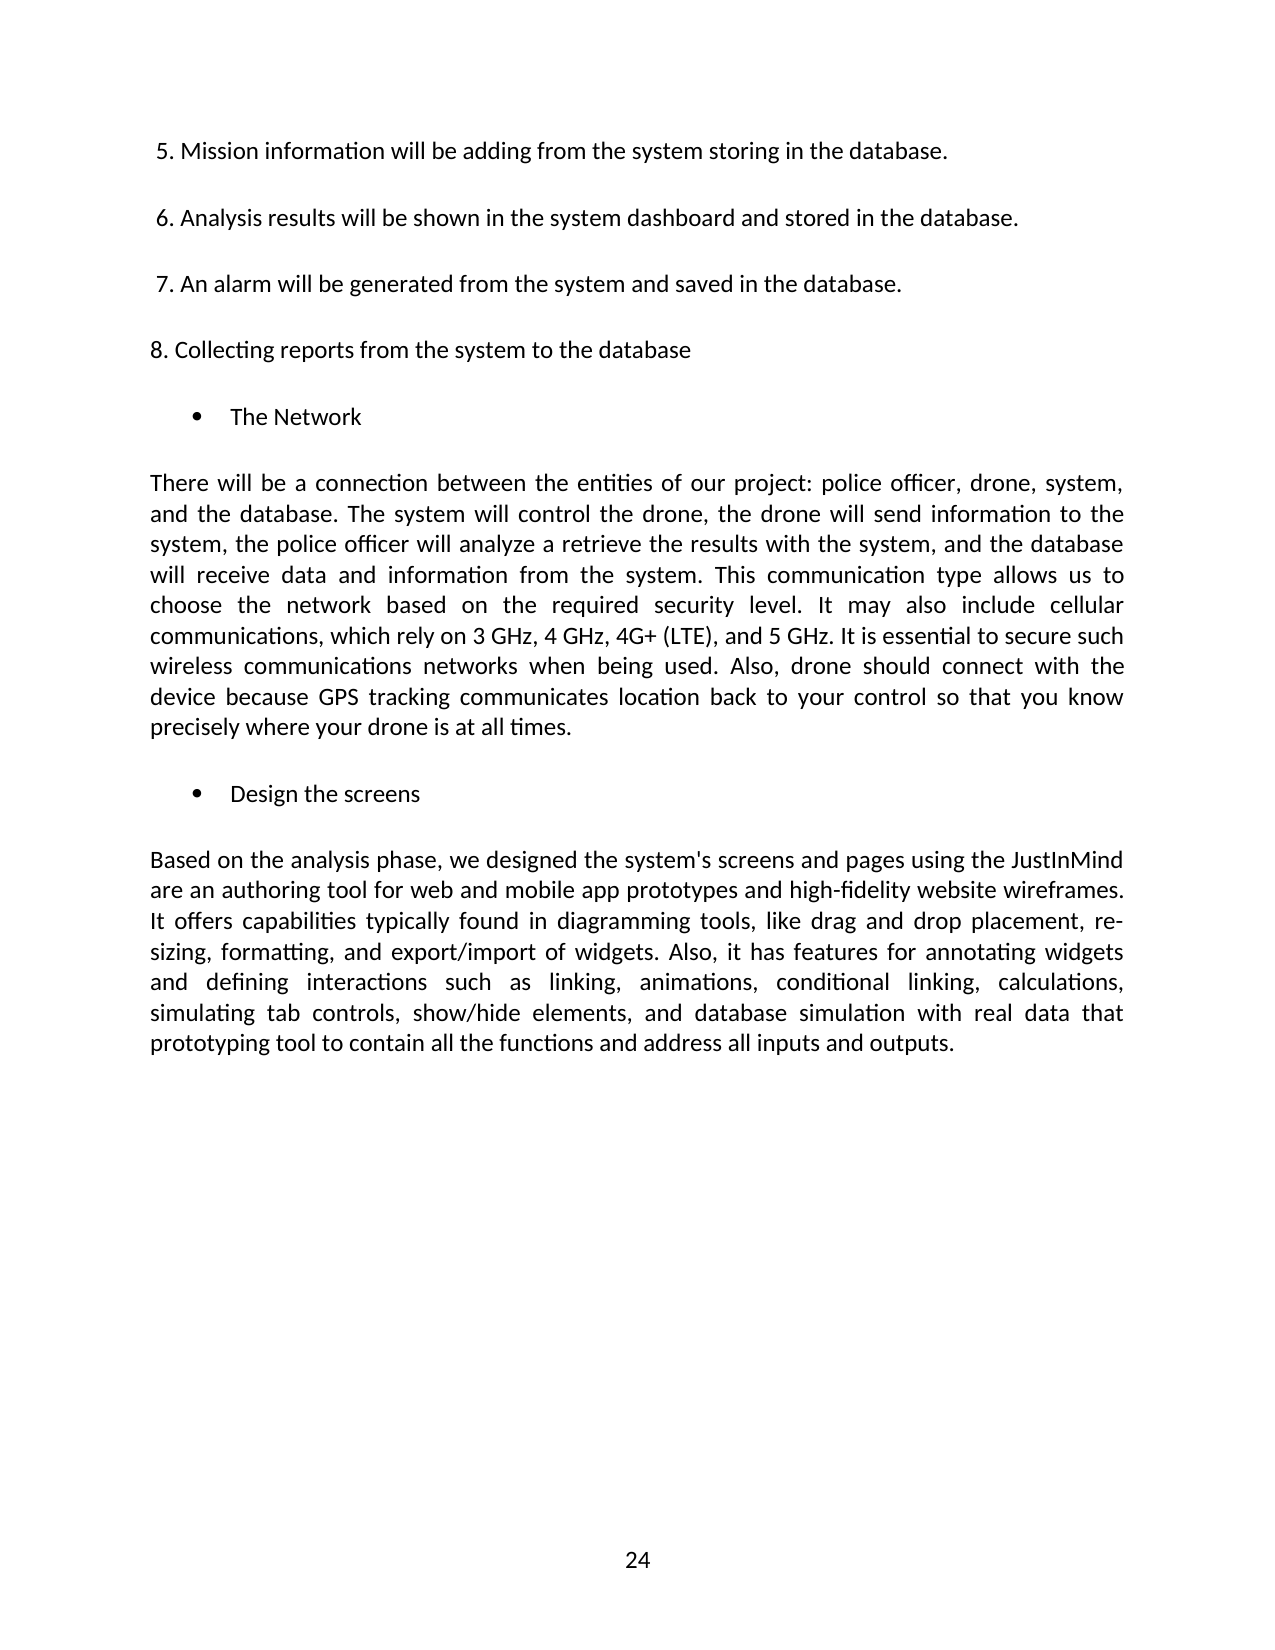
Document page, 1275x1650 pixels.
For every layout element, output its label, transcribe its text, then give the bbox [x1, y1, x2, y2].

text 7. An alarm will be generated from the system and saved in the database. [150, 268, 1126, 299]
list The Network [193, 401, 1126, 431]
text Based on the analysis phase, we designed the system's screens and pages using the JustInMind are an authoring tool for web and mobile app prototypes and high-fidelity website wireframes. It offers capabilities typically found in diagramming tools, like drag and drop placement, re-sizing, formatting, and export/import of widgets. Also, it has features for annotating widgets and defining interactions such as linking, animations, conditional linking, calculations, simulating tab controls, show/hide elements, and database simulation with real data that prototyping tool to contain all the functions and address all inputs and outputs. [150, 844, 1126, 1058]
text 8. Collecting reports from the system to the database [150, 334, 1126, 365]
text 5. Mission information will be adding from the system storing in the database. [150, 135, 1126, 166]
text There will be a connection between the entities of our project: police officer, drone, system, and the database. The system will control the drone, the drone will send information to the system, the police officer will analyze a retrieve the results with the system, and the database will receive data and information from the system. This communication type allows us to choose the network based on the required security level. It may also include cellular communications, which rely on 3 GHz, 4 GHz, 4G+ (LTE), and 5 GHz. It is essential to secure such wireless communications networks when being used. Also, drone should connect with the device because GPS tracking communicates location back to your control so that you know precisely where your drone is at all times. [150, 467, 1126, 742]
text 6. Analysis results will be shown in the system dashboard and stored in the database. [150, 202, 1126, 232]
list Design the screens [193, 778, 1126, 808]
